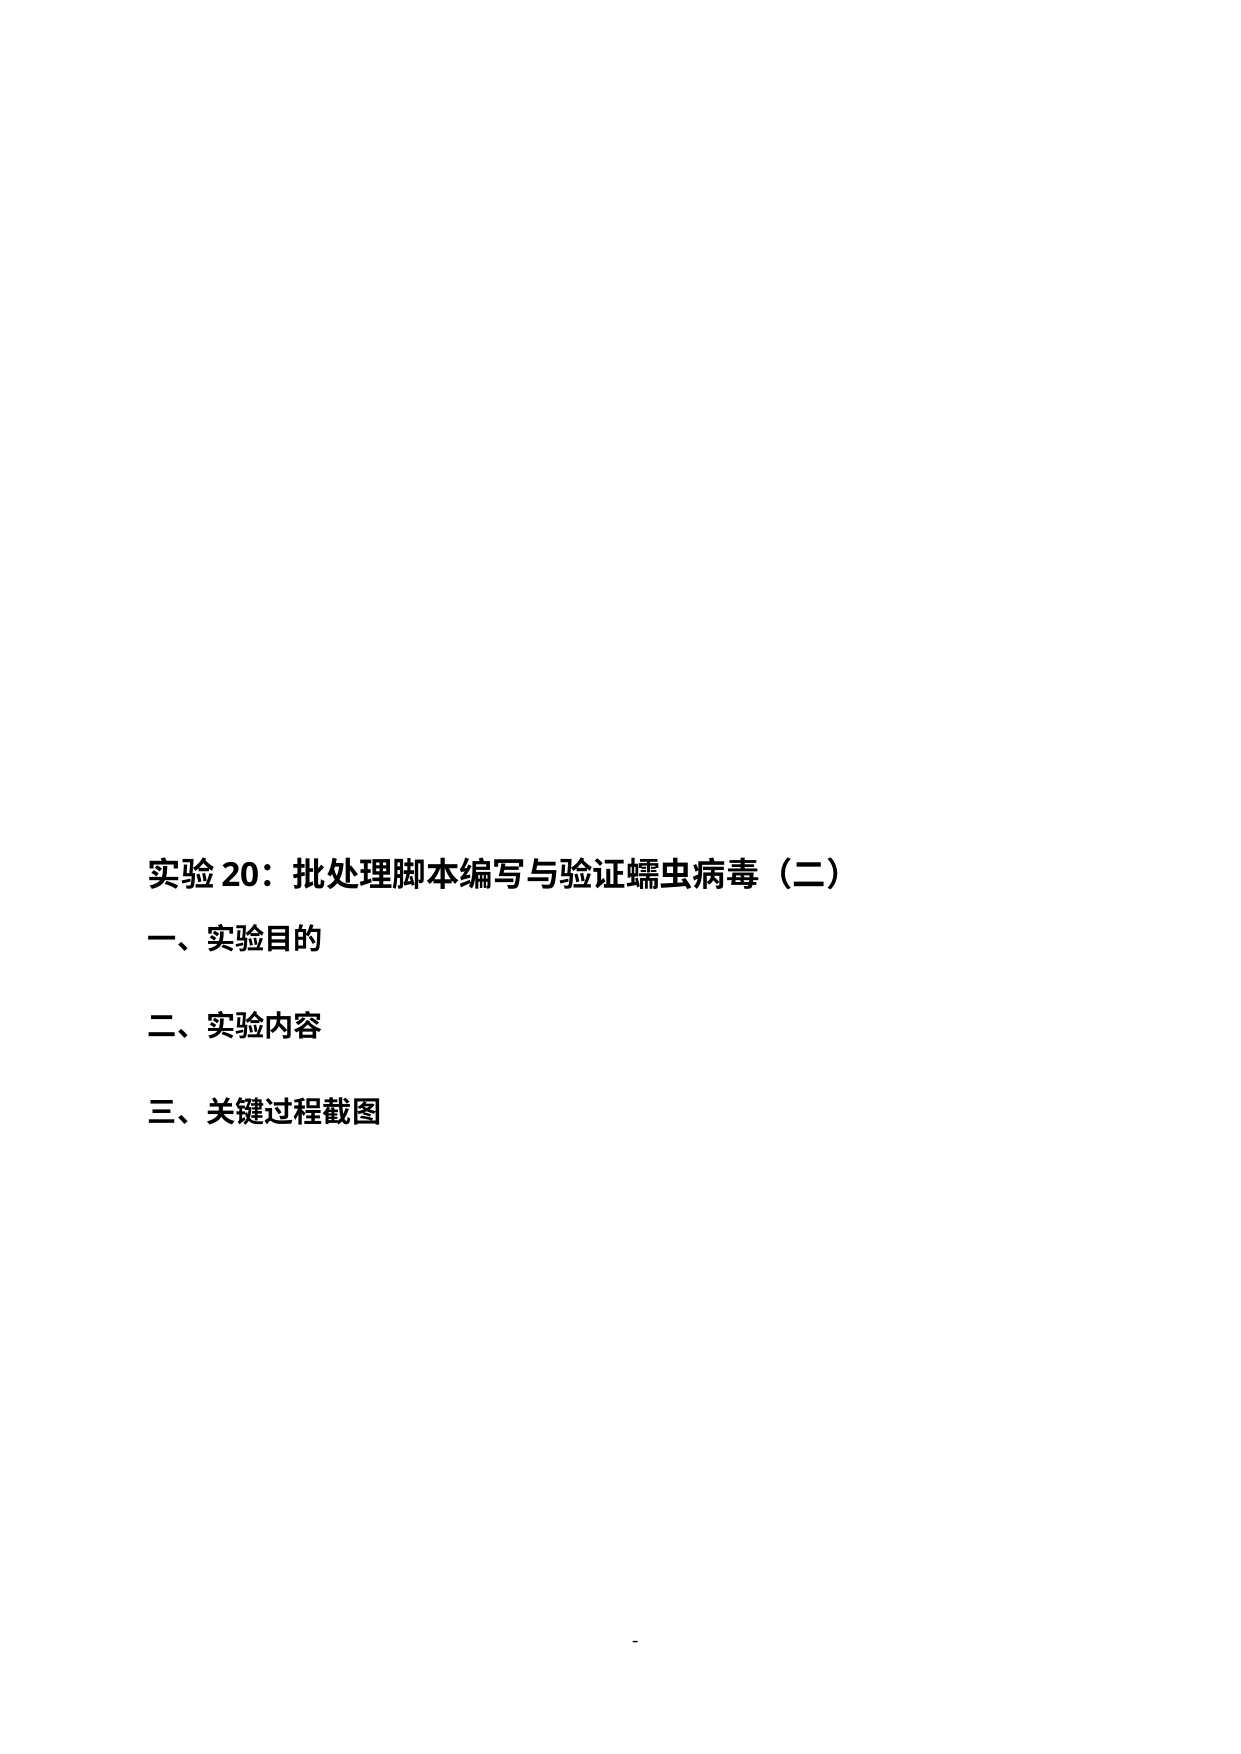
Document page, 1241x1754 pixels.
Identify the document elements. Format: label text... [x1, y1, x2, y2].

text 实验20：批处理脚本编写与验证蠕虫病毒（二） [148, 839, 1122, 904]
text 一、实验目的 [148, 904, 1122, 969]
text 二、实验内容 [148, 991, 1122, 1056]
text 三、关键过程截图 [148, 1077, 1122, 1142]
